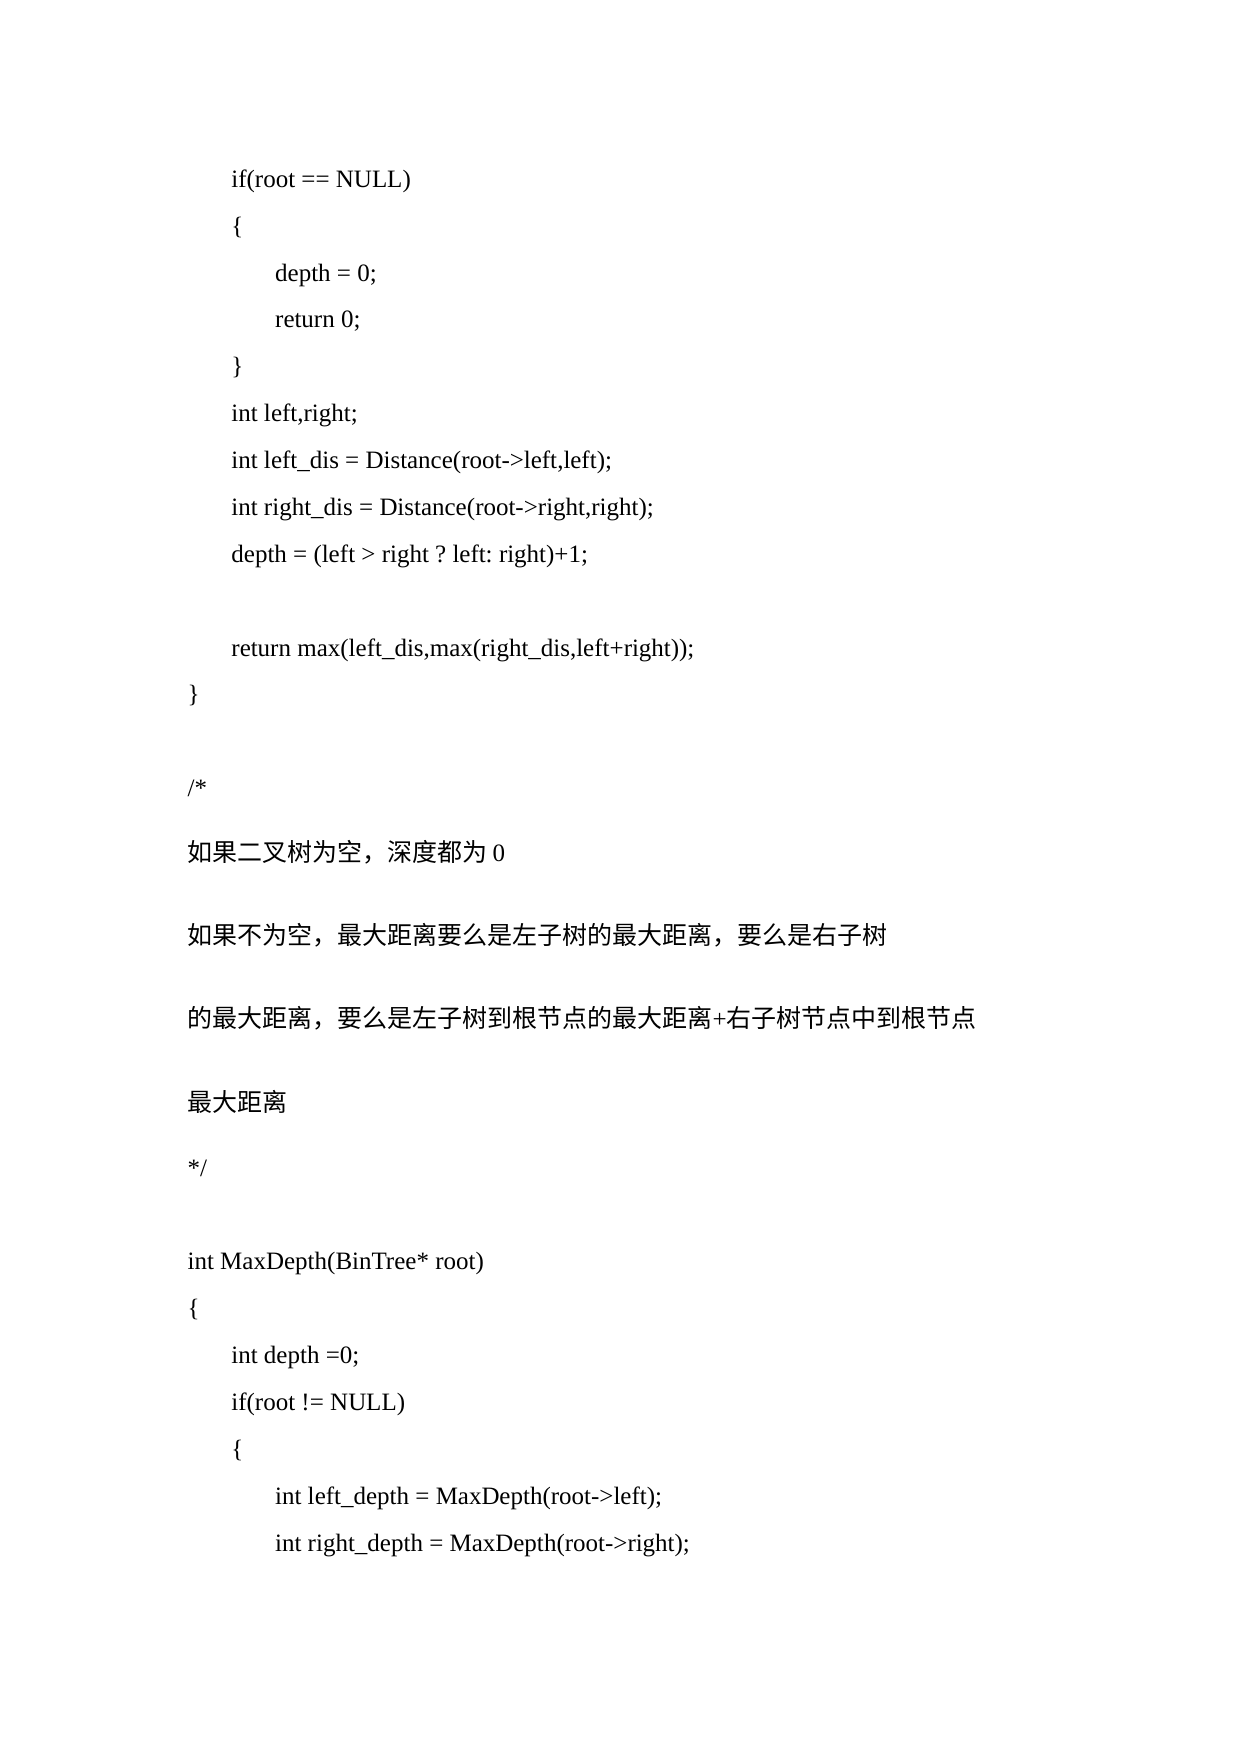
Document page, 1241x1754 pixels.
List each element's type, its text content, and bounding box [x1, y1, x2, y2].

text depth = (left > right ? left: right)+1; [187, 537, 1053, 569]
text return 0; [187, 303, 1053, 335]
text /* [187, 771, 1053, 804]
text } [187, 678, 1053, 710]
text int right_depth = MaxDepth(root->right); [187, 1526, 1053, 1558]
text if(root == NULL) [187, 162, 1053, 194]
text int right_dis = Distance(root->right,right); [187, 490, 1053, 523]
text */ [187, 1151, 1053, 1183]
text 如果不为空，最大距离要么是左子树的最大距离，要么是右子树 [187, 901, 1053, 966]
text return max(left_dis,max(right_dis,left+right)); [187, 631, 1053, 663]
text 最大距离 [187, 1068, 1053, 1133]
text int depth =0; [187, 1338, 1053, 1371]
text int left_depth = MaxDepth(root->left); [187, 1479, 1053, 1511]
text int left_dis = Distance(root->left,left); [187, 443, 1053, 476]
text } [187, 349, 1053, 382]
text 如果二叉树为空，深度都为0 [187, 818, 1053, 883]
text if(root != NULL) [187, 1385, 1053, 1418]
text int MaxDepth(BinTree* root) [187, 1244, 1053, 1277]
text { [187, 1291, 1053, 1324]
text int left,right; [187, 396, 1053, 429]
text 的最大距离，要么是左子树到根节点的最大距离+右子树节点中到根节点 [187, 984, 1053, 1049]
text { [187, 1432, 1053, 1464]
text { [187, 209, 1053, 241]
text depth = 0; [187, 256, 1053, 288]
